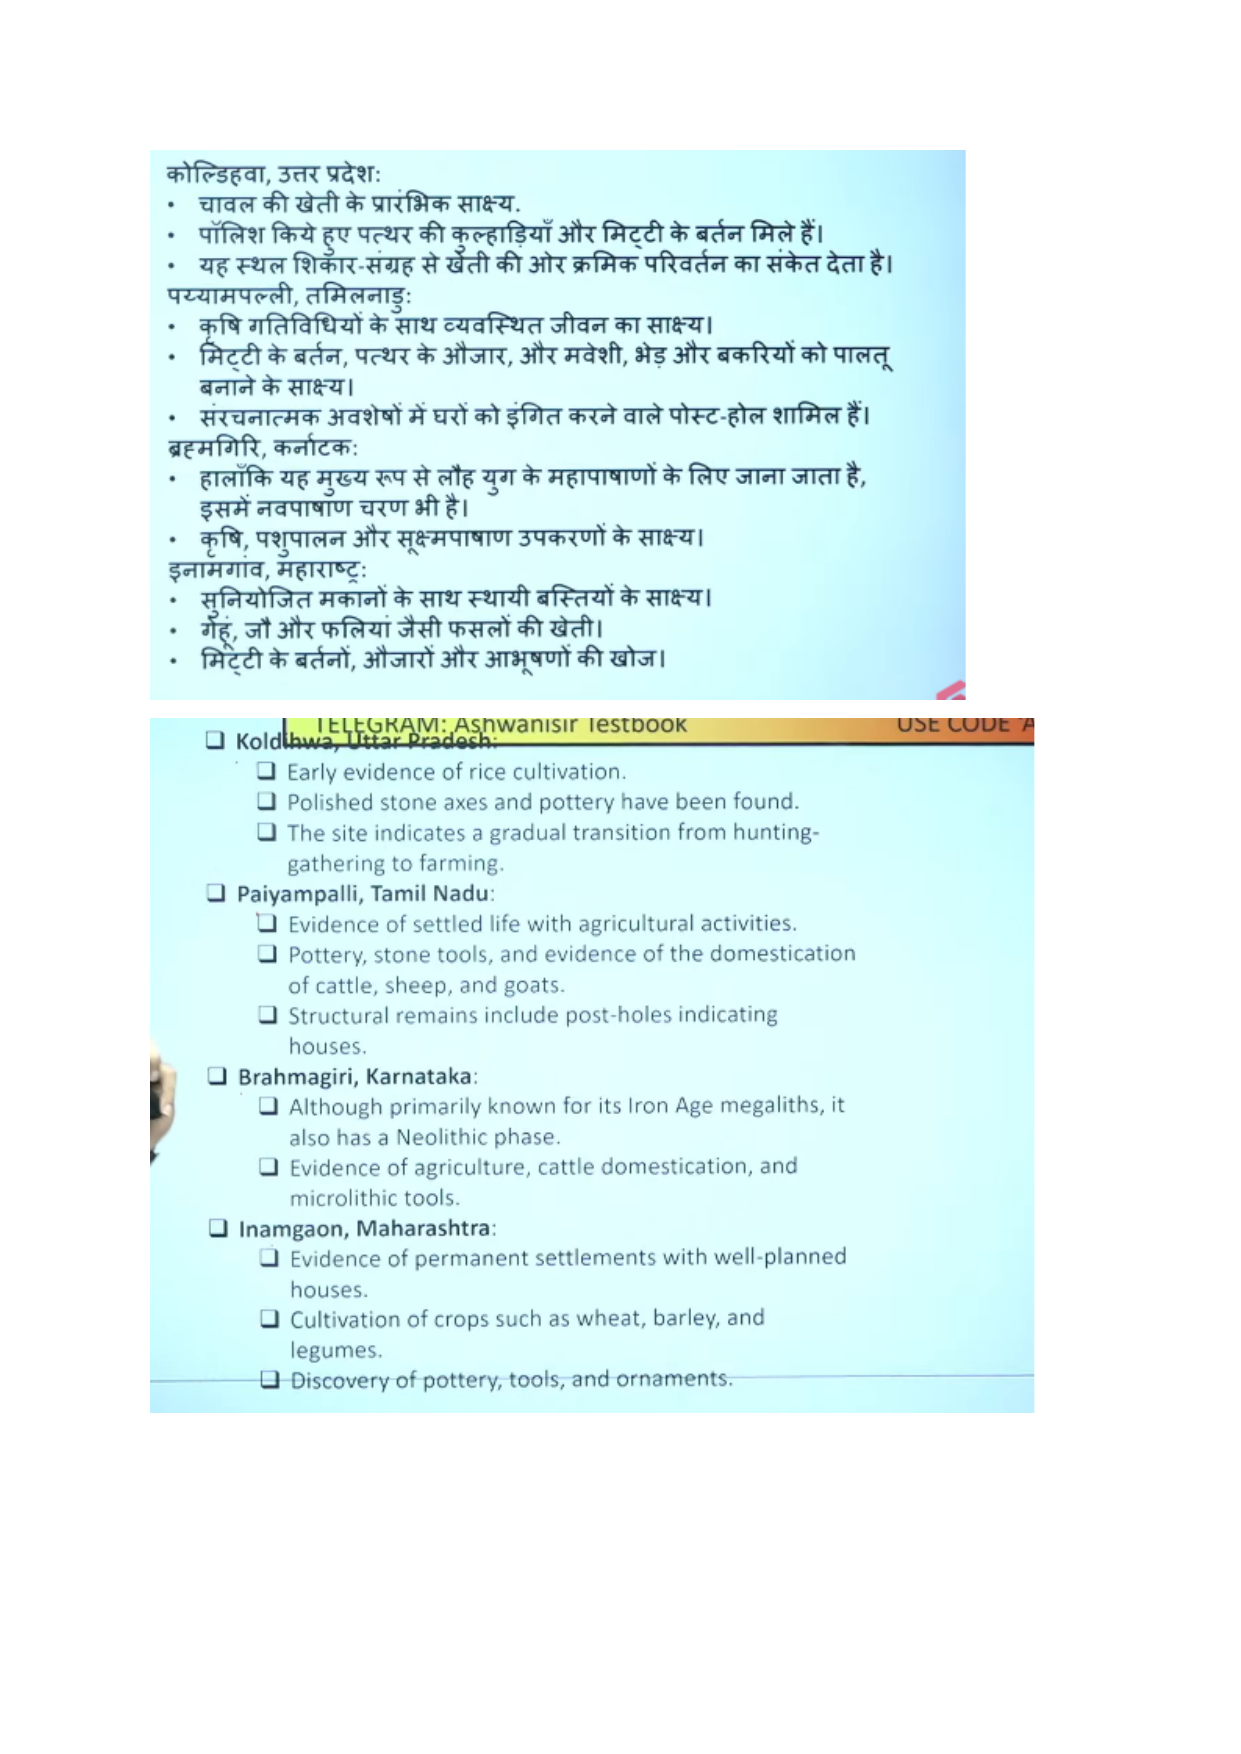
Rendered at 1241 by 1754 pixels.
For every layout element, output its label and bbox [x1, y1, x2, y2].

picture [150, 150, 966, 700]
picture [150, 718, 1035, 1413]
